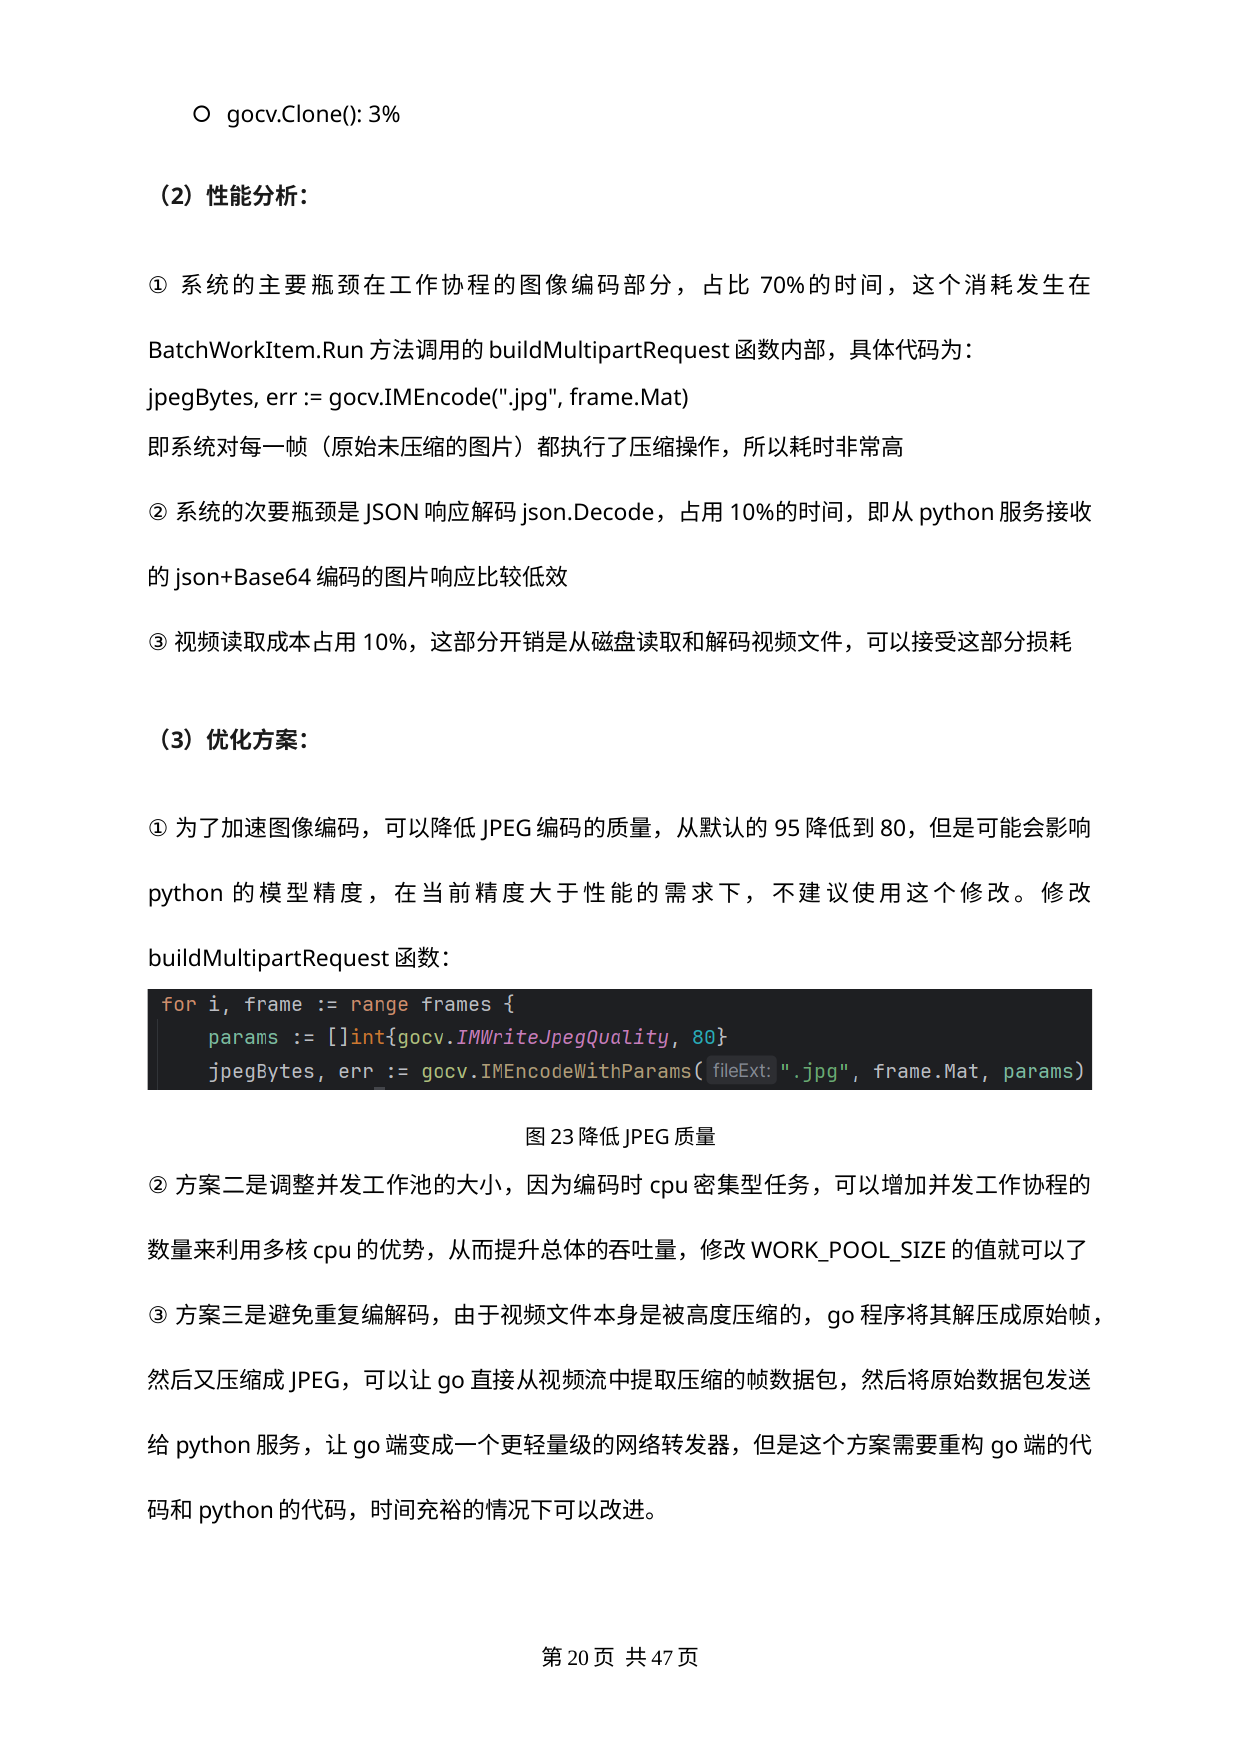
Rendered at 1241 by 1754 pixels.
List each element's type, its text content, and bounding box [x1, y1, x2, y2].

text ② 方案二是调整并发工作池的大小，因为编码时cpu密集型任务，可以增加并发工作协程的数量来利用多核cpu的优势，从而提升总体的吞吐量，修改WORK_POOL_SIZE的值就可以了 [148, 1152, 1092, 1282]
text ③ 视频读取成本占用10%，这部分开销是从磁盘读取和解码视频文件，可以接受这部分损耗 [148, 608, 1092, 673]
text jpegBytes, err := gocv.IMEncode(".jpg", frame.Mat) [148, 381, 1092, 413]
text ③ 方案三是避免重复编解码，由于视频文件本身是被高度压缩的，go程序将其解压成原始帧，然后又压缩成JPEG，可以让go直接从视频流中提取压缩的帧数据包，然后将原始数据包发送给python服务，让go端变成一个更轻量级的网络转发器，但是这个方案需要重构go端的代码和python的代码，时间充裕的情况下可以改进。 [148, 1282, 1092, 1542]
subtitle （2）性能分析： [148, 162, 1092, 227]
text 图 23 降低JPEG质量 [148, 1119, 1092, 1152]
text ② 系统的次要瓶颈是JSON响应解码json.Decode，占用10%的时间，即从python服务接收的json+Base64编码的图片响应比较低效 [148, 478, 1092, 608]
text ① 为了加速图像编码，可以降低JPEG编码的质量，从默认的95降低到80，但是可能会影响python的模型精度，在当前精度大于性能的需求下，不建议使用这个修改。修改buildMultipartRequest函数： [148, 794, 1092, 989]
text ① 系统的主要瓶颈在工作协程的图像编码部分，占比70%的时间，这个消耗发生在BatchWorkItem.Run方法调用的buildMultipartRequest函数内部，具体代码为： [148, 251, 1092, 381]
subtitle （3）优化方案： [148, 706, 1092, 771]
text 即系统对每一帧（原始未压缩的图片）都执行了压缩操作，所以耗时非常高 [148, 413, 1092, 478]
list gocv.Clone(): 3% [191, 97, 1092, 130]
picture [147, 989, 1093, 1090]
